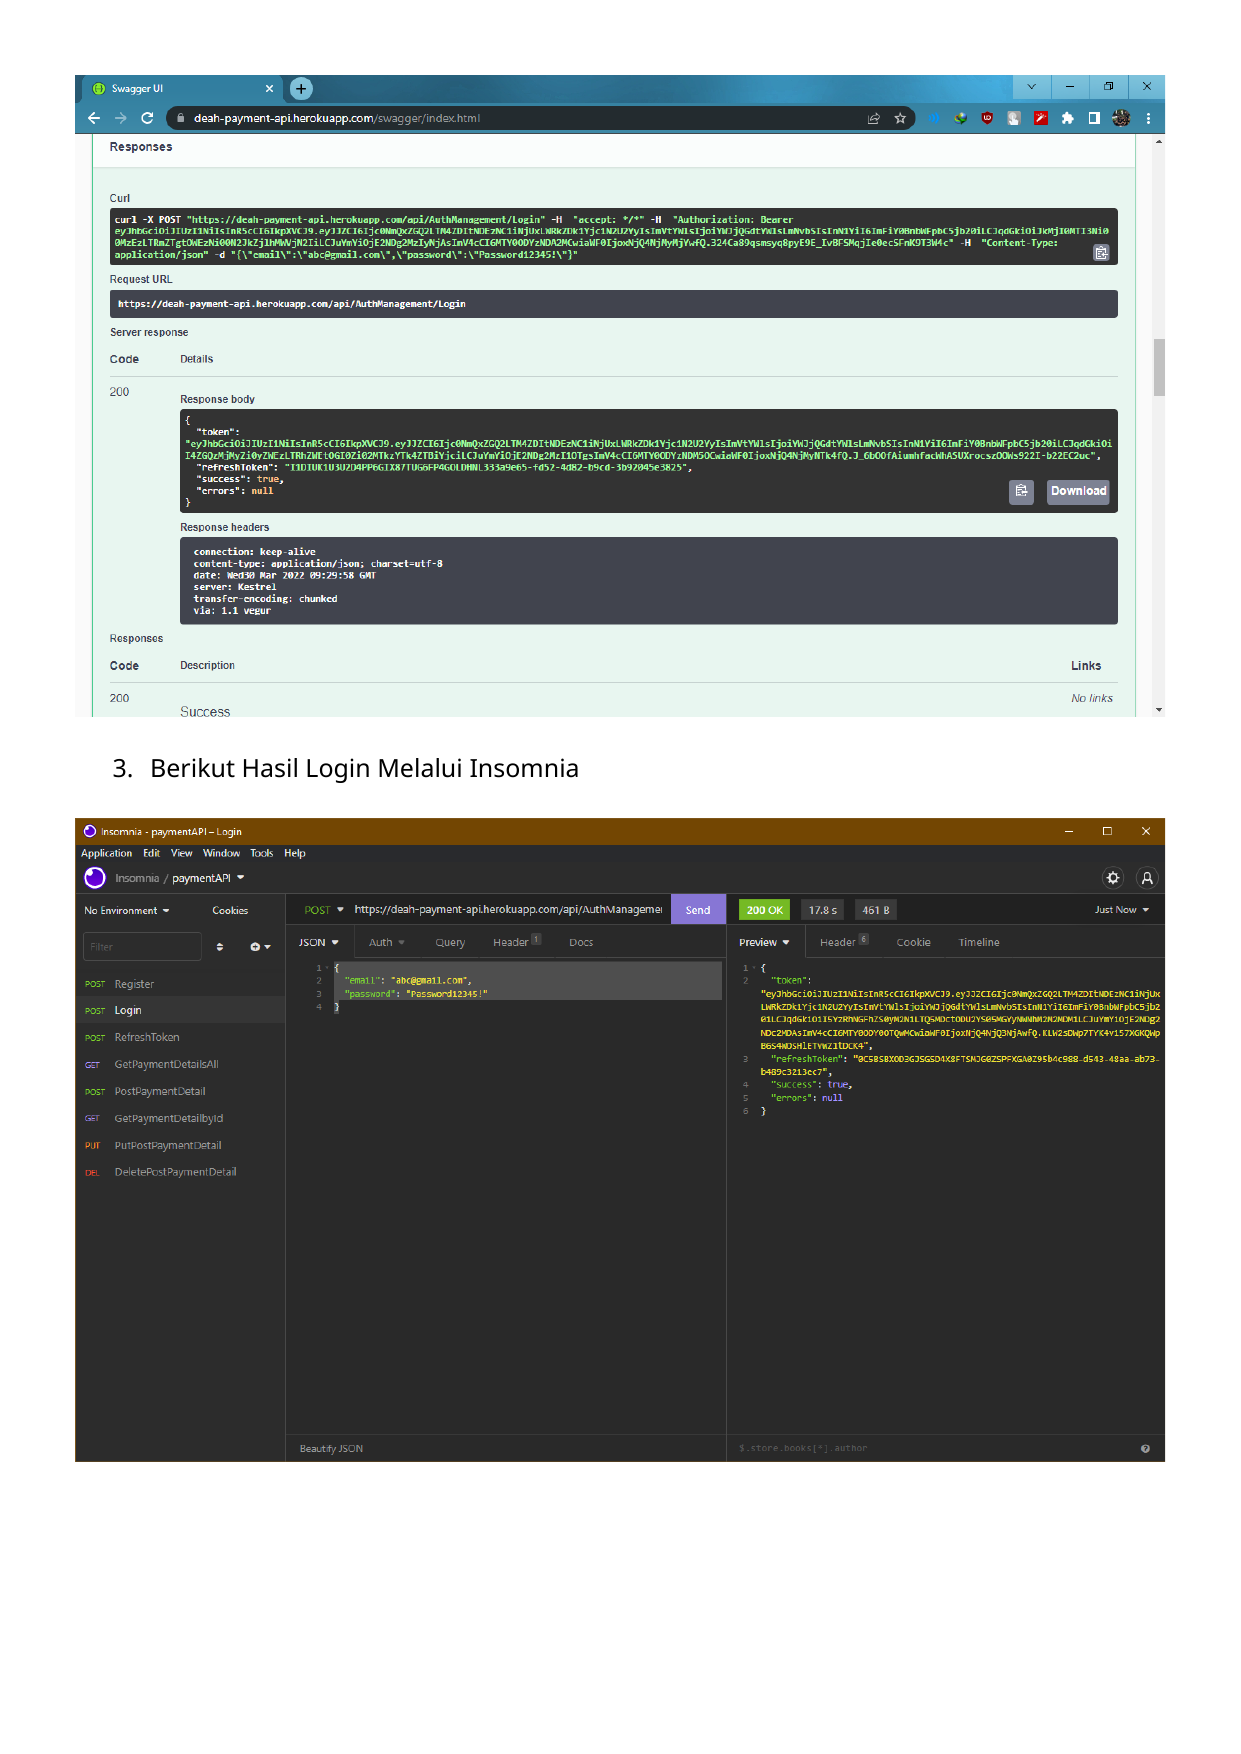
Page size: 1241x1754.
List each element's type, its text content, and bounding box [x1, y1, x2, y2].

picture [75, 818, 1166, 1462]
list Berikut Hasil Login Melalui Insomnia [112, 751, 1165, 785]
picture [75, 75, 1166, 717]
